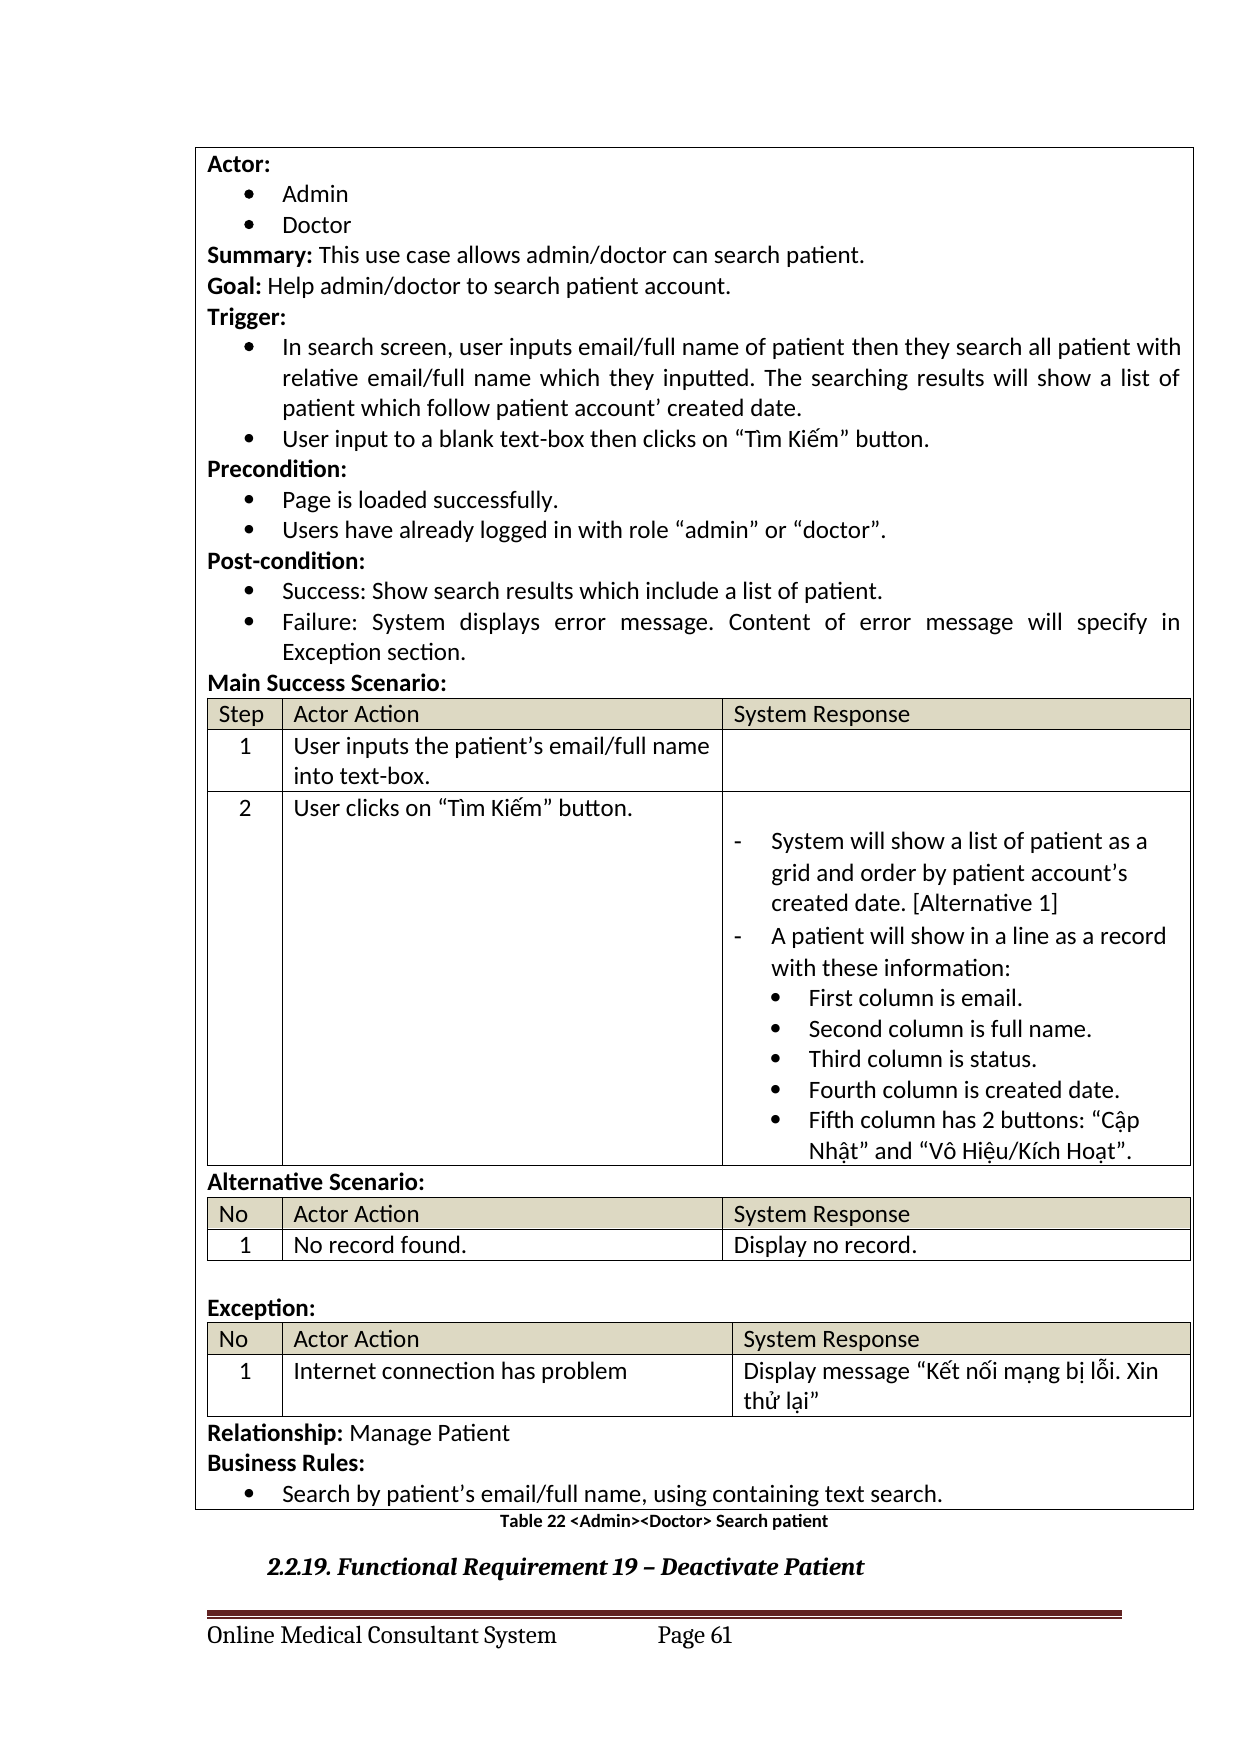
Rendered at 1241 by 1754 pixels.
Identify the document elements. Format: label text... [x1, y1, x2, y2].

subtitle Functional Requirement 19 – Deactivate Patient [267, 1553, 1122, 1582]
table_cell Actor: Admin Doctor Summary: This use case allows admin/doctor can search patient. Goal: Help admin/doctor to search patient account. Trigger: In search screen, user inputs email/full name of patient then they search all patient with relative email/full name which they inputted. The searching results will show a list of patient which follow patient account’ created date. User input to a blank text-box then clicks on “Tìm Kiếm” button. Precondition: Page is loaded successfully. Users have already logged in with role “admin” or “doctor”. Post-condition: Success: Show search results which include a list of patient. Failure: System displays error message. Content of error message will specify in Exception section. Main Success Scenario: Alternative Scenario: Exception: Relationship: Manage Patient Business Rules: Search by patient’s email/full name, using containing text search. [196, 148, 1193, 1508]
text Table <Admin><Doctor> Search patient [207, 1510, 1122, 1532]
